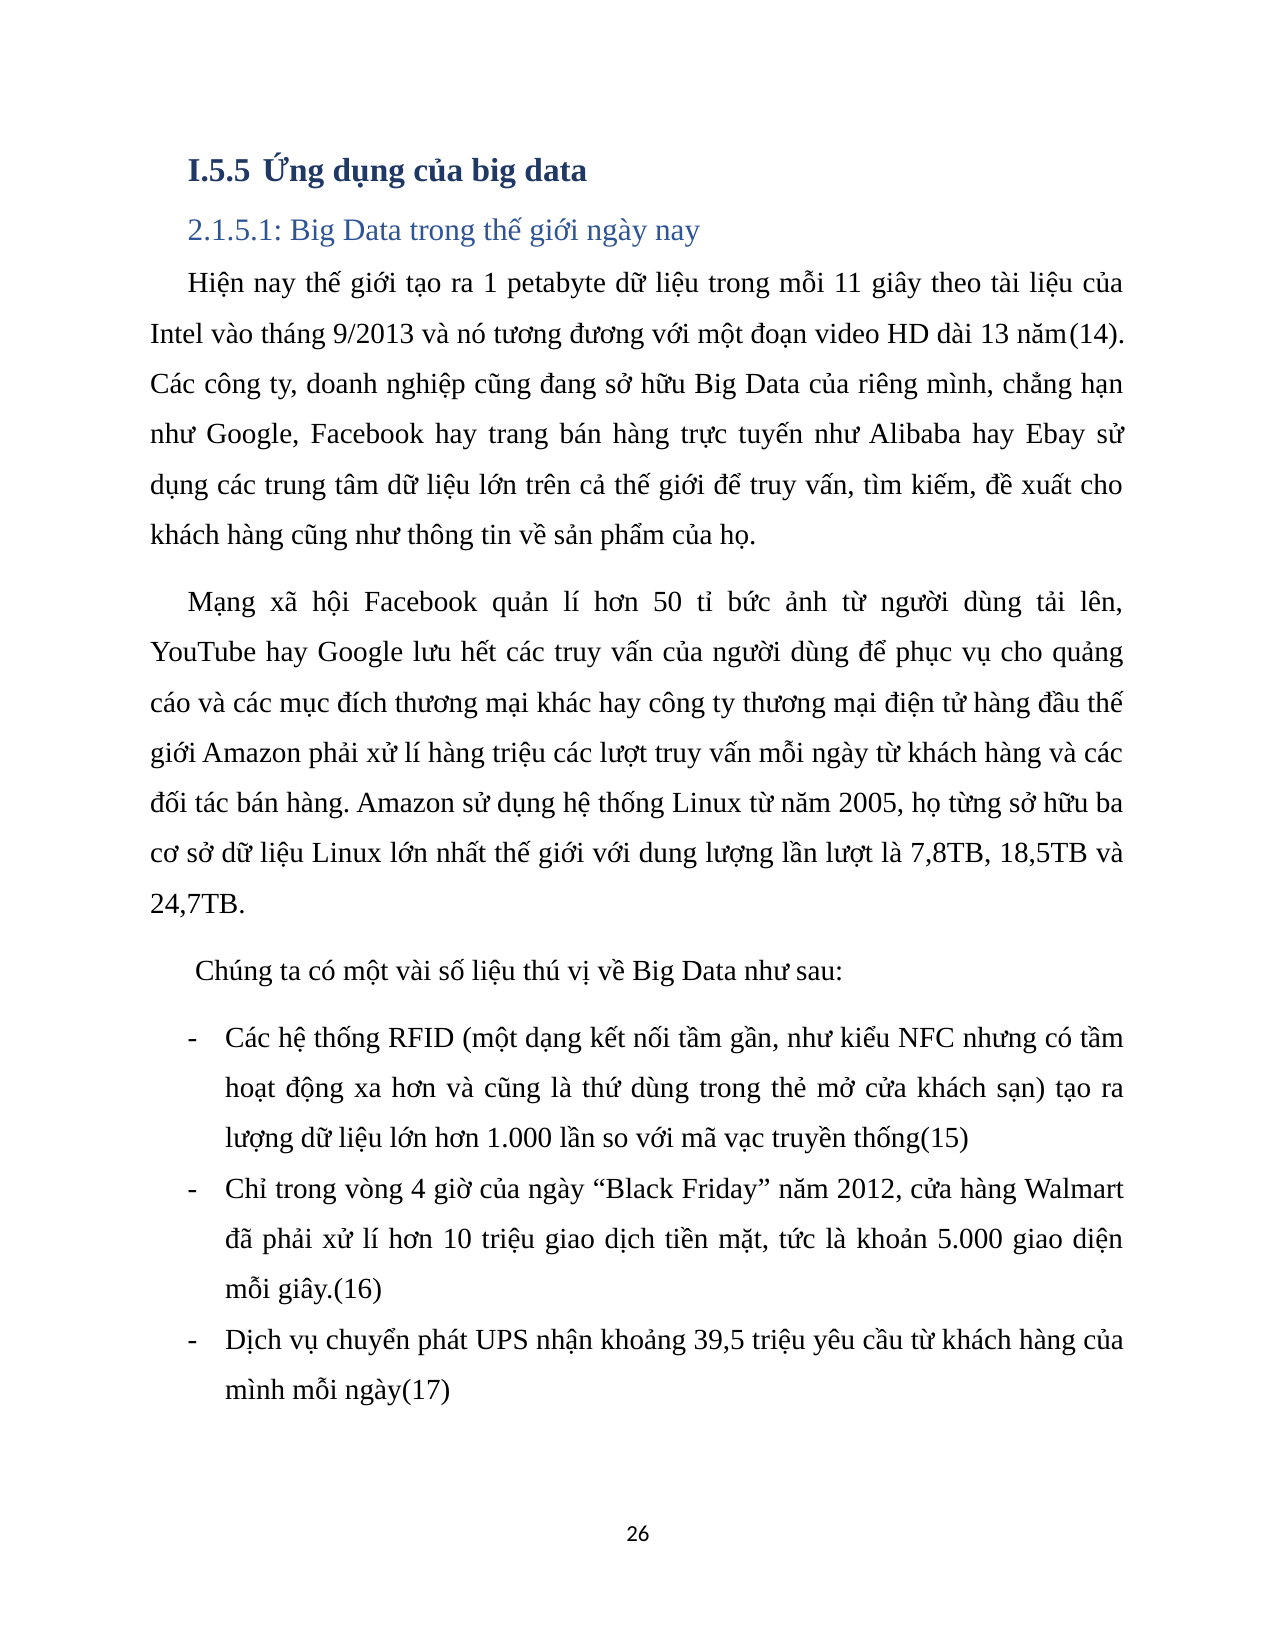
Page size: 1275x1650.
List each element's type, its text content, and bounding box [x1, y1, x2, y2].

list Các hệ thống RFID (một dạng kết nối tầm gần, như kiểu NFC nhưng có tầm hoạt động xa hơn và cũng là thứ dùng trong thẻ mở cửa khách sạn) tạo ra lượng dữ liệu lớn hơn 1.000 lần so với mã vạc truyền thống(15) [187, 1020, 1125, 1154]
text Hiện nay thế giới tạo ra 1 petabyte dữ liệu trong mỗi 11 giây theo tài liệu của Intel vào tháng 9/2013 và nó tương đương với một đoạn video HD dài 13 năm(14). Các công ty, doanh nghiệp cũng đang sở hữu Big Data của riêng mình, chẳng hạn như Google, Facebook hay trang bán hàng trực tuyến như Alibaba hay Ebay sử dụng các trung tâm dữ liệu lớn trên cả thế giới để truy vấn, tìm kiếm, đề xuất cho khách hàng cũng như thông tin về sản phẩm của họ. [150, 266, 1125, 551]
subtitle Ứng dụng của big data [187, 150, 1125, 188]
list Chỉ trong vòng 4 giờ của ngày “Black Friday” năm 2012, cửa hàng Walmart đã phải xử lí hơn 10 triệu giao dịch tiền mặt, tức là khoản 5.000 giao diện mỗi giây.(16) [187, 1171, 1125, 1305]
text Chúng ta có một vài số liệu thú vị về Big Data như sau: [150, 953, 1125, 986]
subtitle 2.1.5.1: Big Data trong thế giới ngày nay [187, 212, 1125, 248]
text Mạng xã hội Facebook quản lí hơn 50 tỉ bức ảnh từ người dùng tải lên, YouTube hay Google lưu hết các truy vấn của người dùng để phục vụ cho quảng cáo và các mục đích thương mại khác hay công ty thương mại điện tử hàng đầu thế giới Amazon phải xử lí hàng triệu các lượt truy vấn mỗi ngày từ khách hàng và các đối tác bán hàng. Amazon sử dụng hệ thống Linux từ năm 2005, họ từng sở hữu ba cơ sở dữ liệu Linux lớn nhất thế giới với dung lượng lần lượt là 7,8TB, 18,5TB và 24,7TB. [150, 584, 1125, 919]
list Dịch vụ chuyển phát UPS nhận khoảng 39,5 triệu yêu cầu từ khách hàng của mình mỗi ngày(17) [187, 1322, 1125, 1406]
